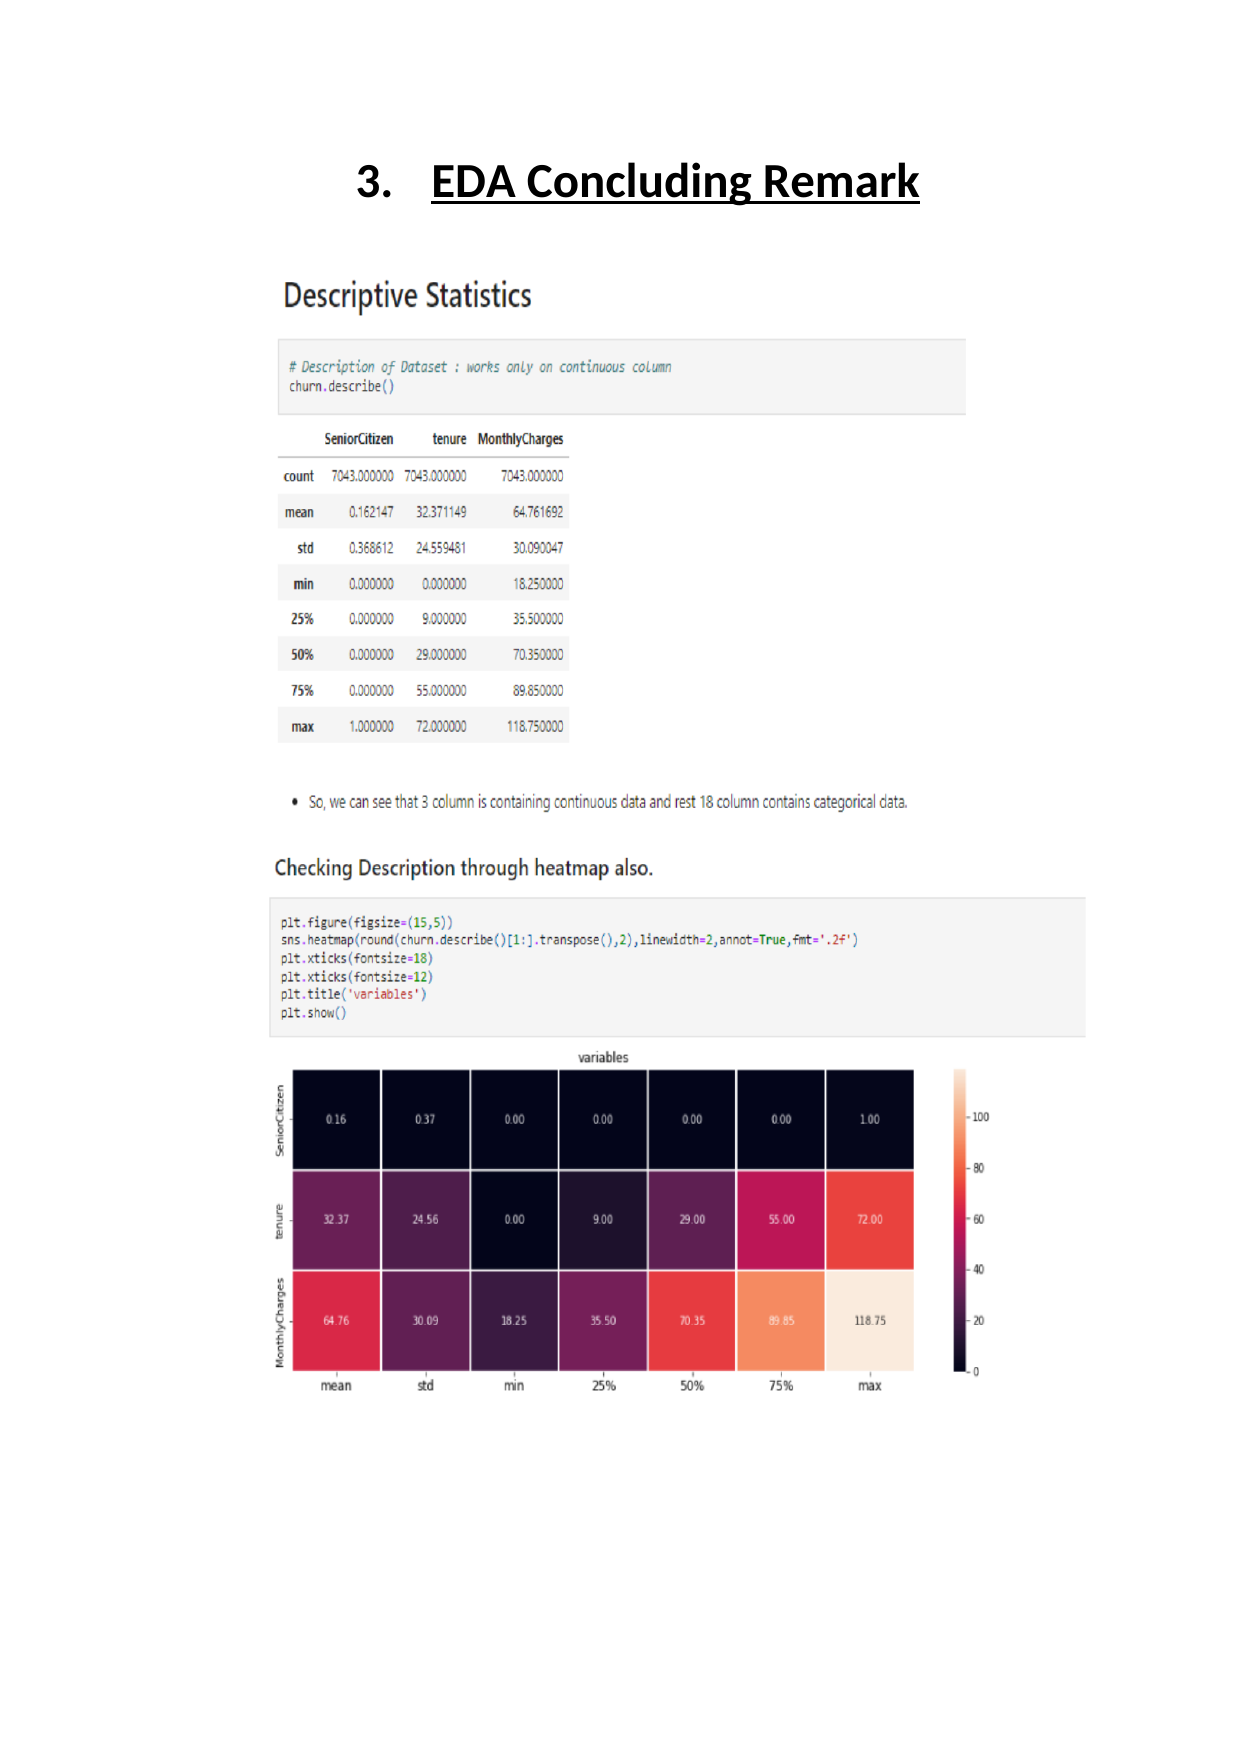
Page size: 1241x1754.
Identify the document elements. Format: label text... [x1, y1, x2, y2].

picture [265, 273, 1086, 1425]
list EDA Concluding Remark [355, 150, 1090, 210]
